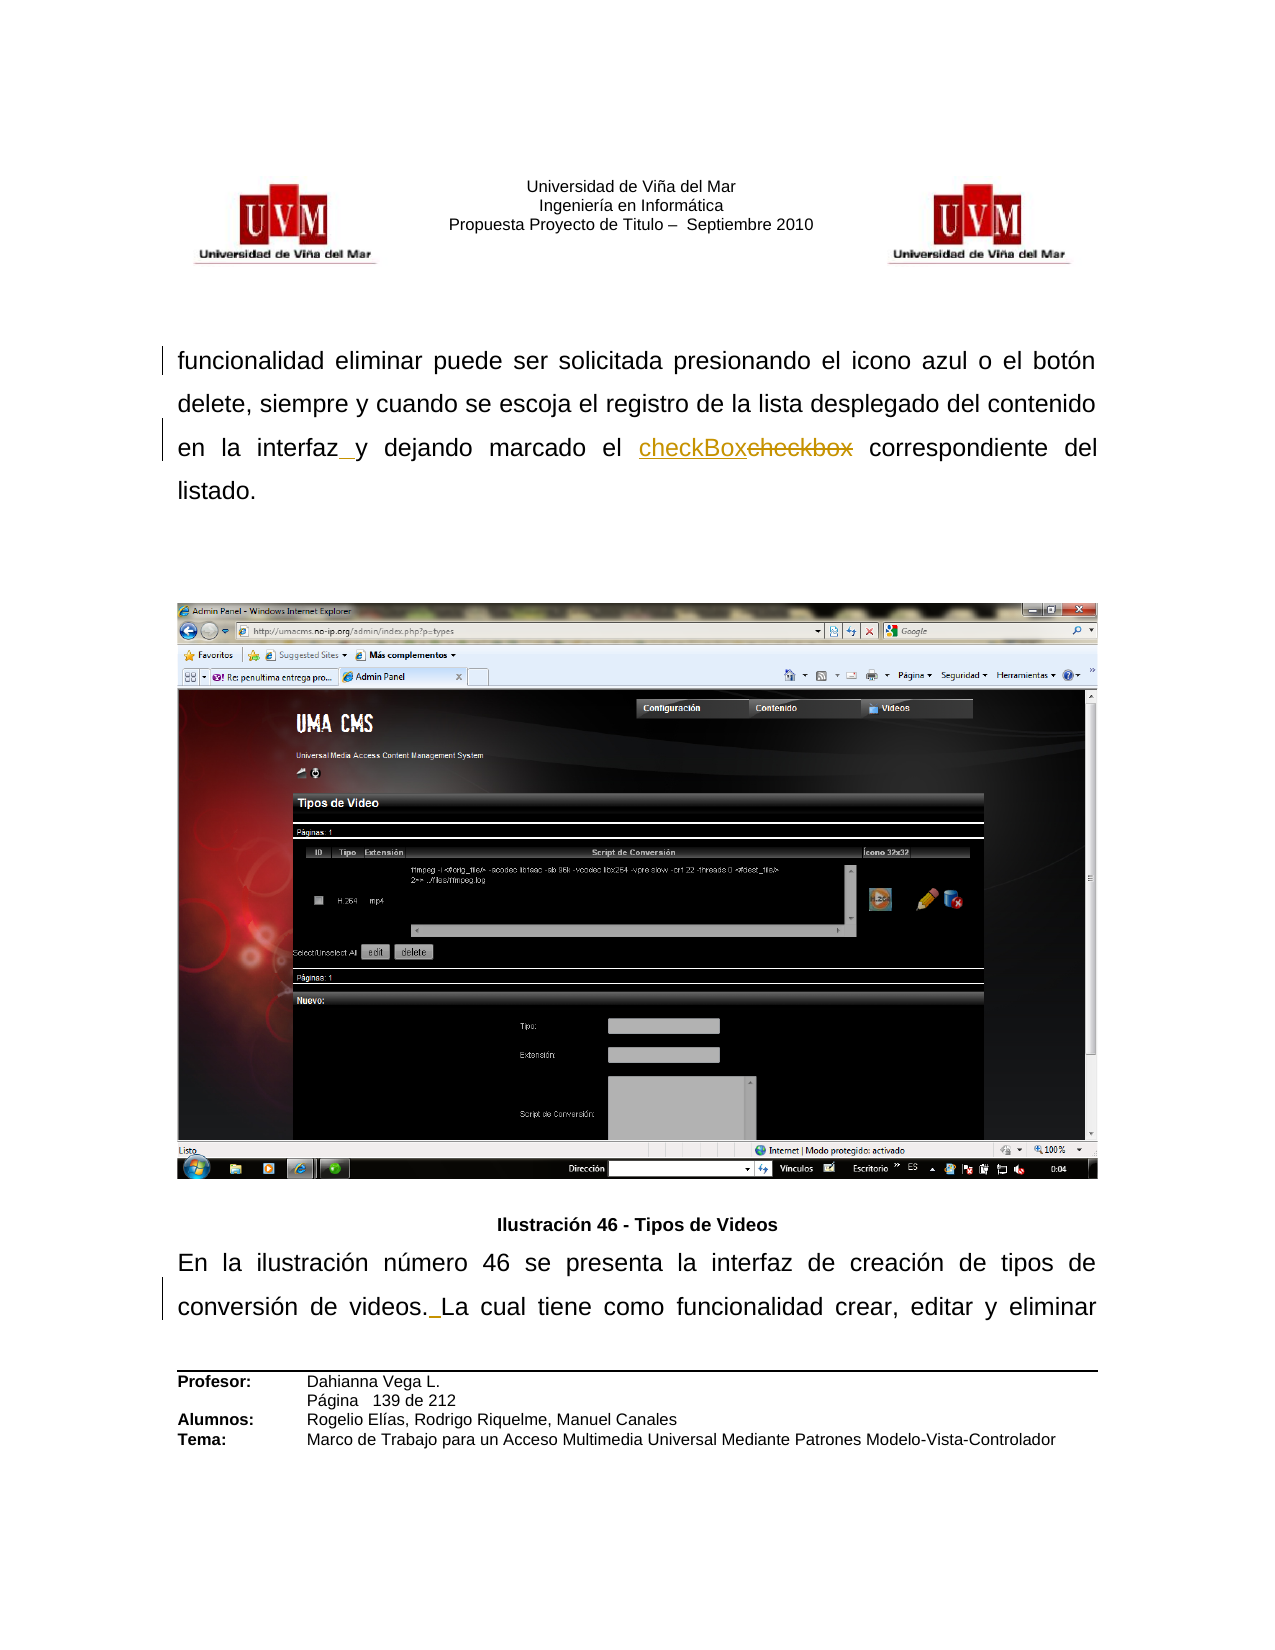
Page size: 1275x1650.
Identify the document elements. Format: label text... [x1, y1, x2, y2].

picture [871, 176, 1084, 267]
text Ilustración 46 - Tipos de Videos [177, 1214, 1098, 1236]
picture [177, 603, 1098, 1179]
picture [177, 176, 390, 267]
